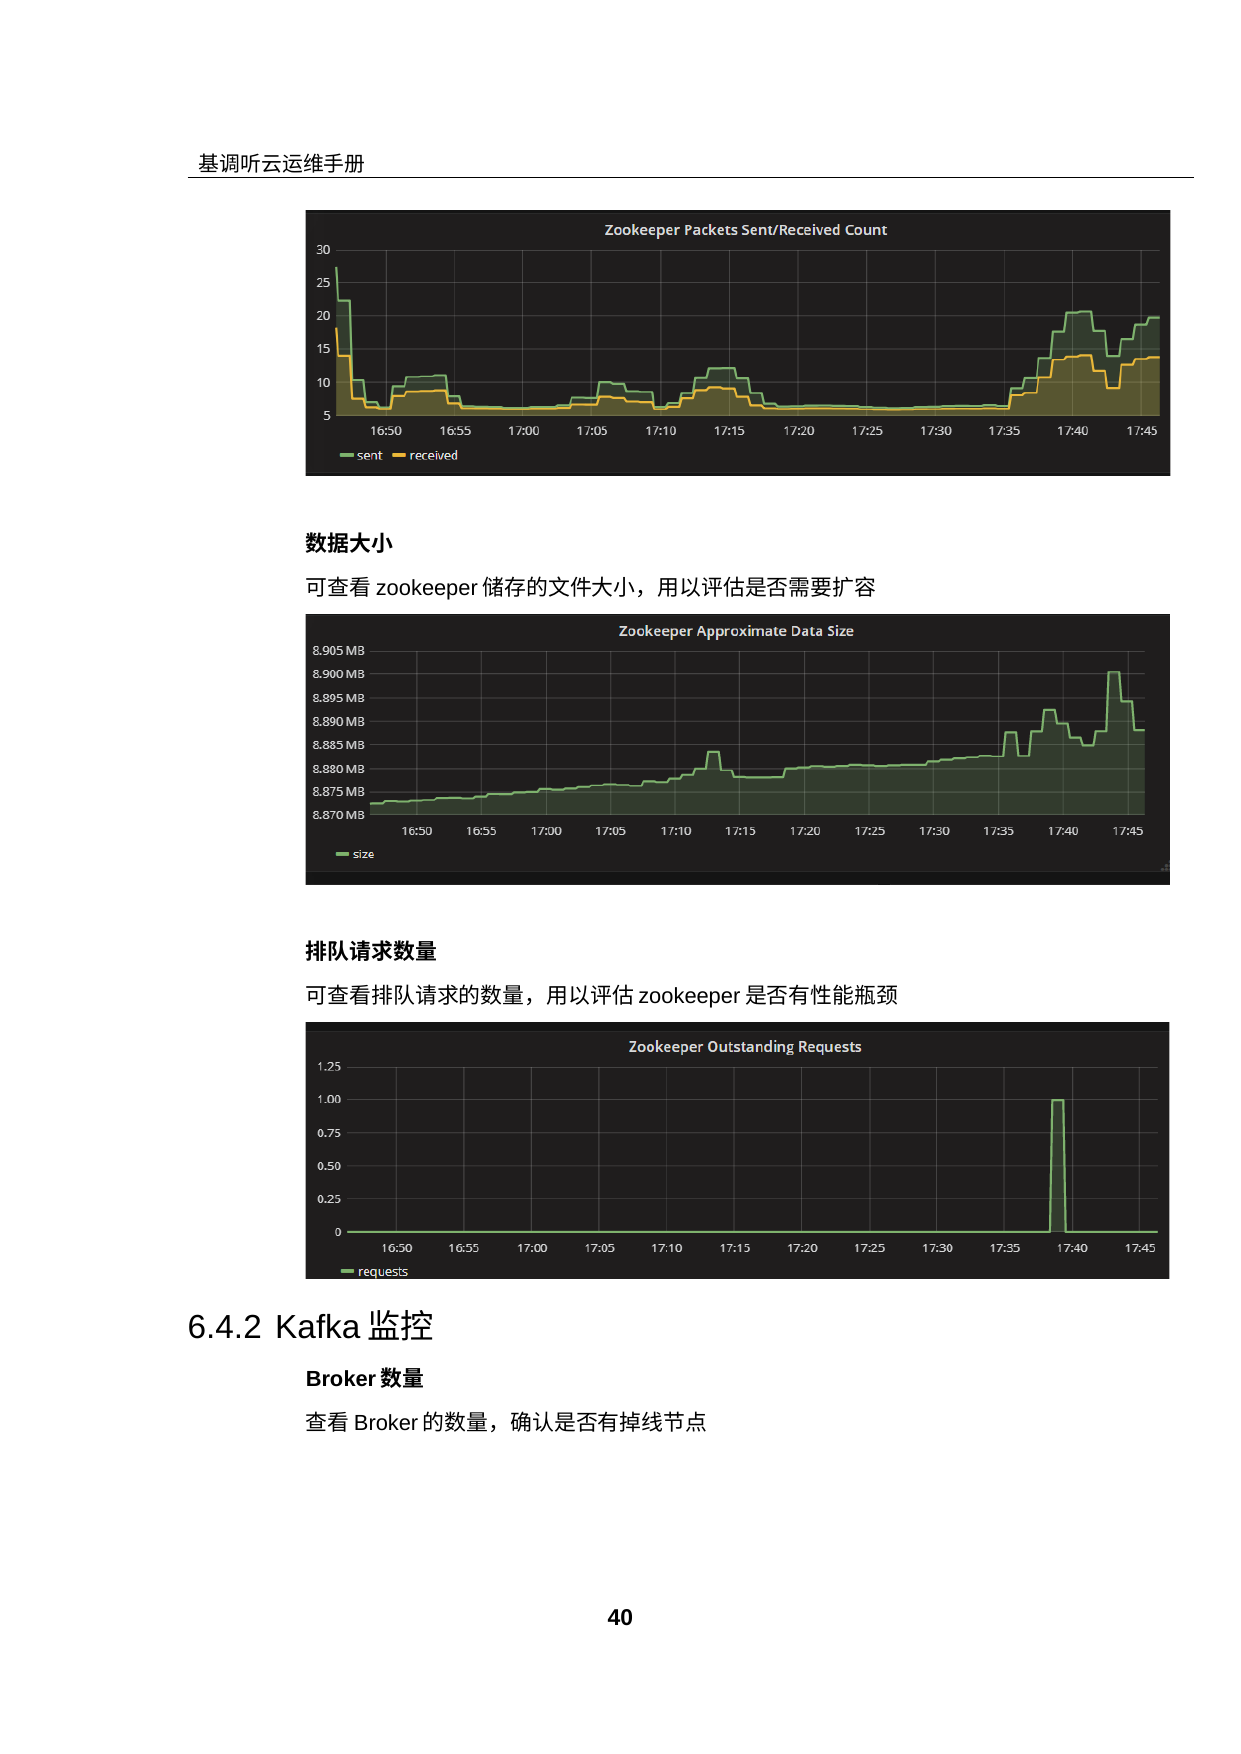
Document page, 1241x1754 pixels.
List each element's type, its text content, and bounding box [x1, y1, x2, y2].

subtitle Kafka监控 [187, 1300, 1053, 1348]
picture [305, 1022, 1170, 1279]
text 查看Broker的数量，确认是否有掉线节点 [306, 1405, 1053, 1436]
picture [305, 210, 1171, 476]
picture [305, 614, 1170, 885]
text 排队请求数量 [306, 934, 1053, 966]
text 数据大小 [306, 526, 1053, 558]
text 可查看zookeeper储存的文件大小，用以评估是否需要扩容 [306, 570, 1053, 602]
text Broker数量 [306, 1361, 1053, 1392]
text 可查看排队请求的数量，用以评估zookeeper是否有性能瓶颈 [306, 978, 1053, 1010]
